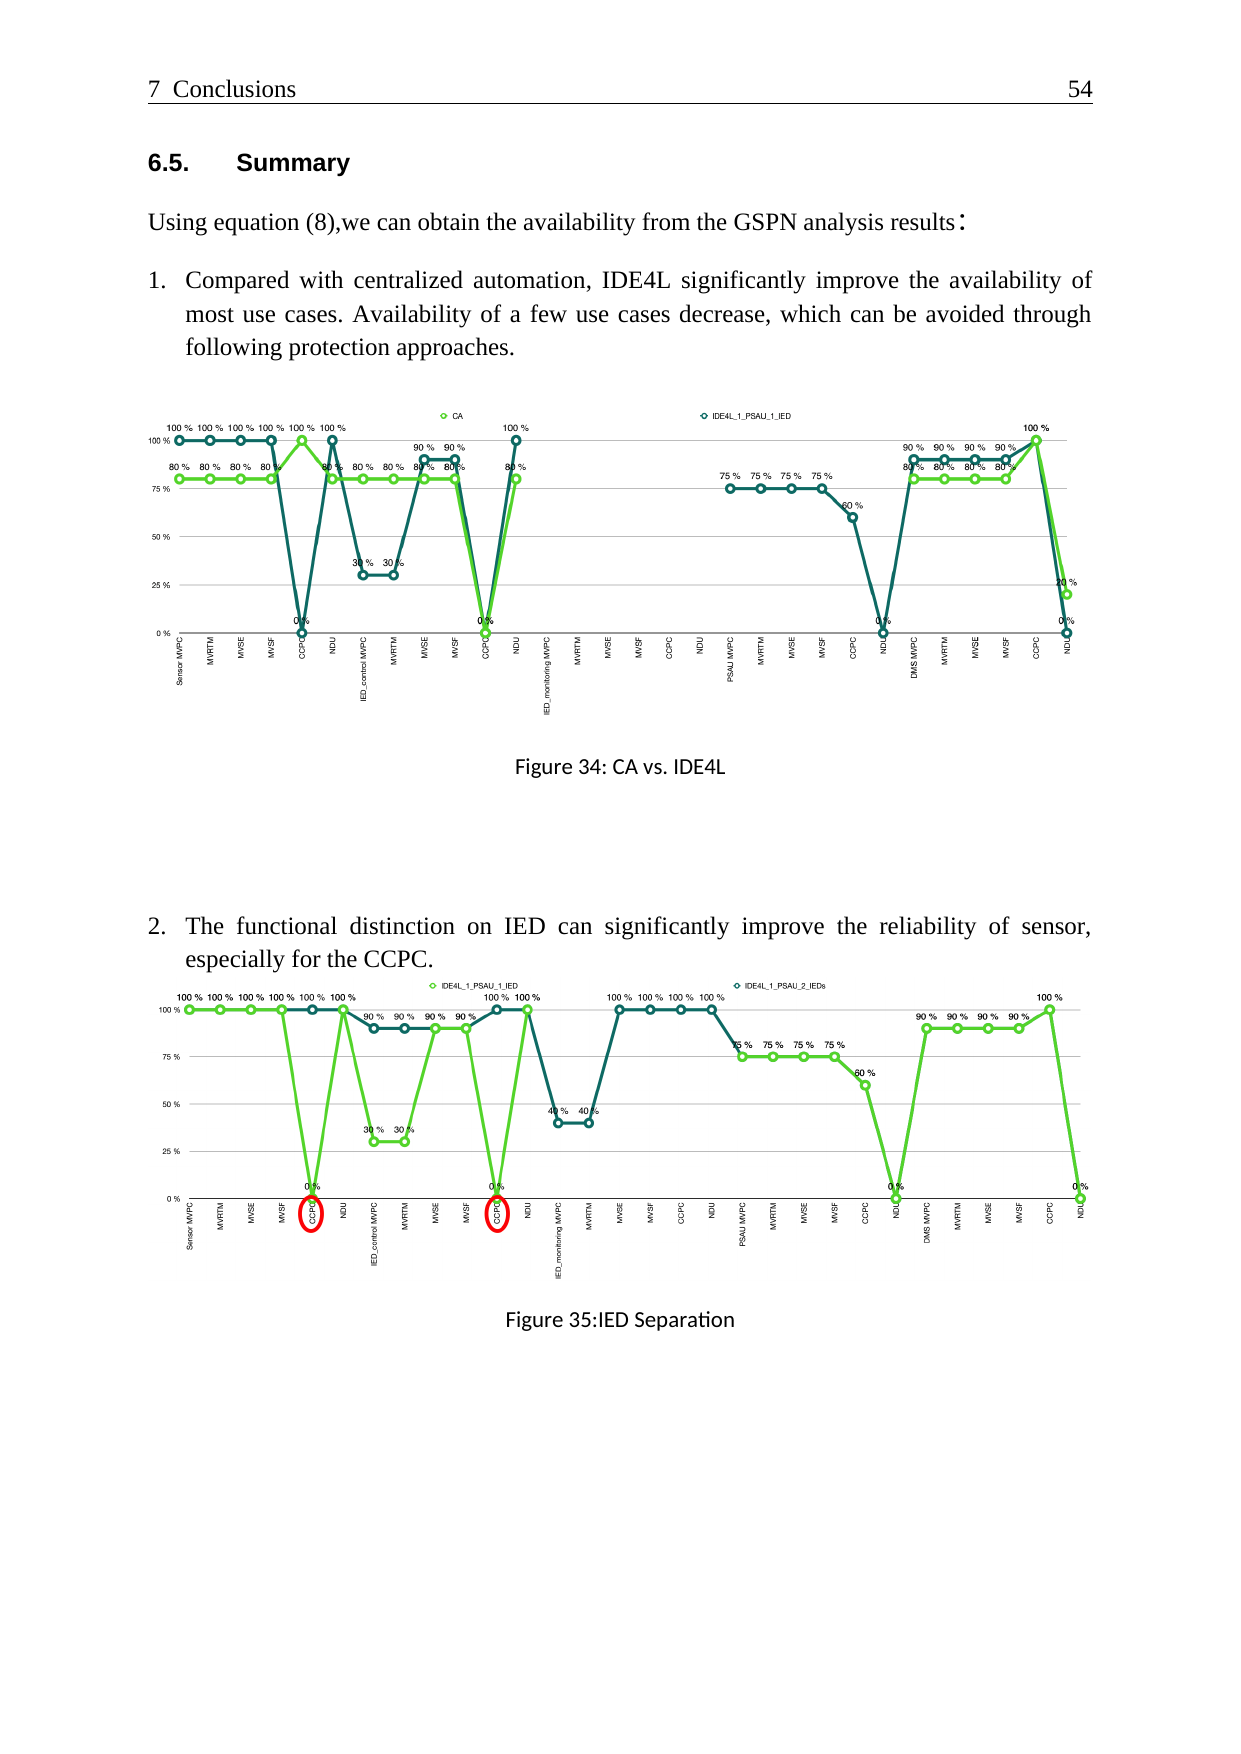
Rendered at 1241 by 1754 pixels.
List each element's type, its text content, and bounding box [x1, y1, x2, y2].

text Using equation (8),we can obtain the availability from the GSPN analysis results： [148, 201, 1093, 238]
picture [147, 397, 1083, 727]
list The functional distinction on IED can significantly improve the reliability of sensor, especially for the CCPC. [148, 911, 1093, 973]
list Compared with centralized automation, IDE4L significantly improve the availability of most use cases. Availability of a few use cases decrease, which can be avoided through following protection approaches. [148, 266, 1093, 360]
title Summary [148, 148, 1093, 176]
text Figure 35:IED Separation [148, 1306, 1093, 1333]
picture [147, 977, 1092, 1281]
text Figure 34: CA vs. IDE4L [148, 752, 1093, 780]
